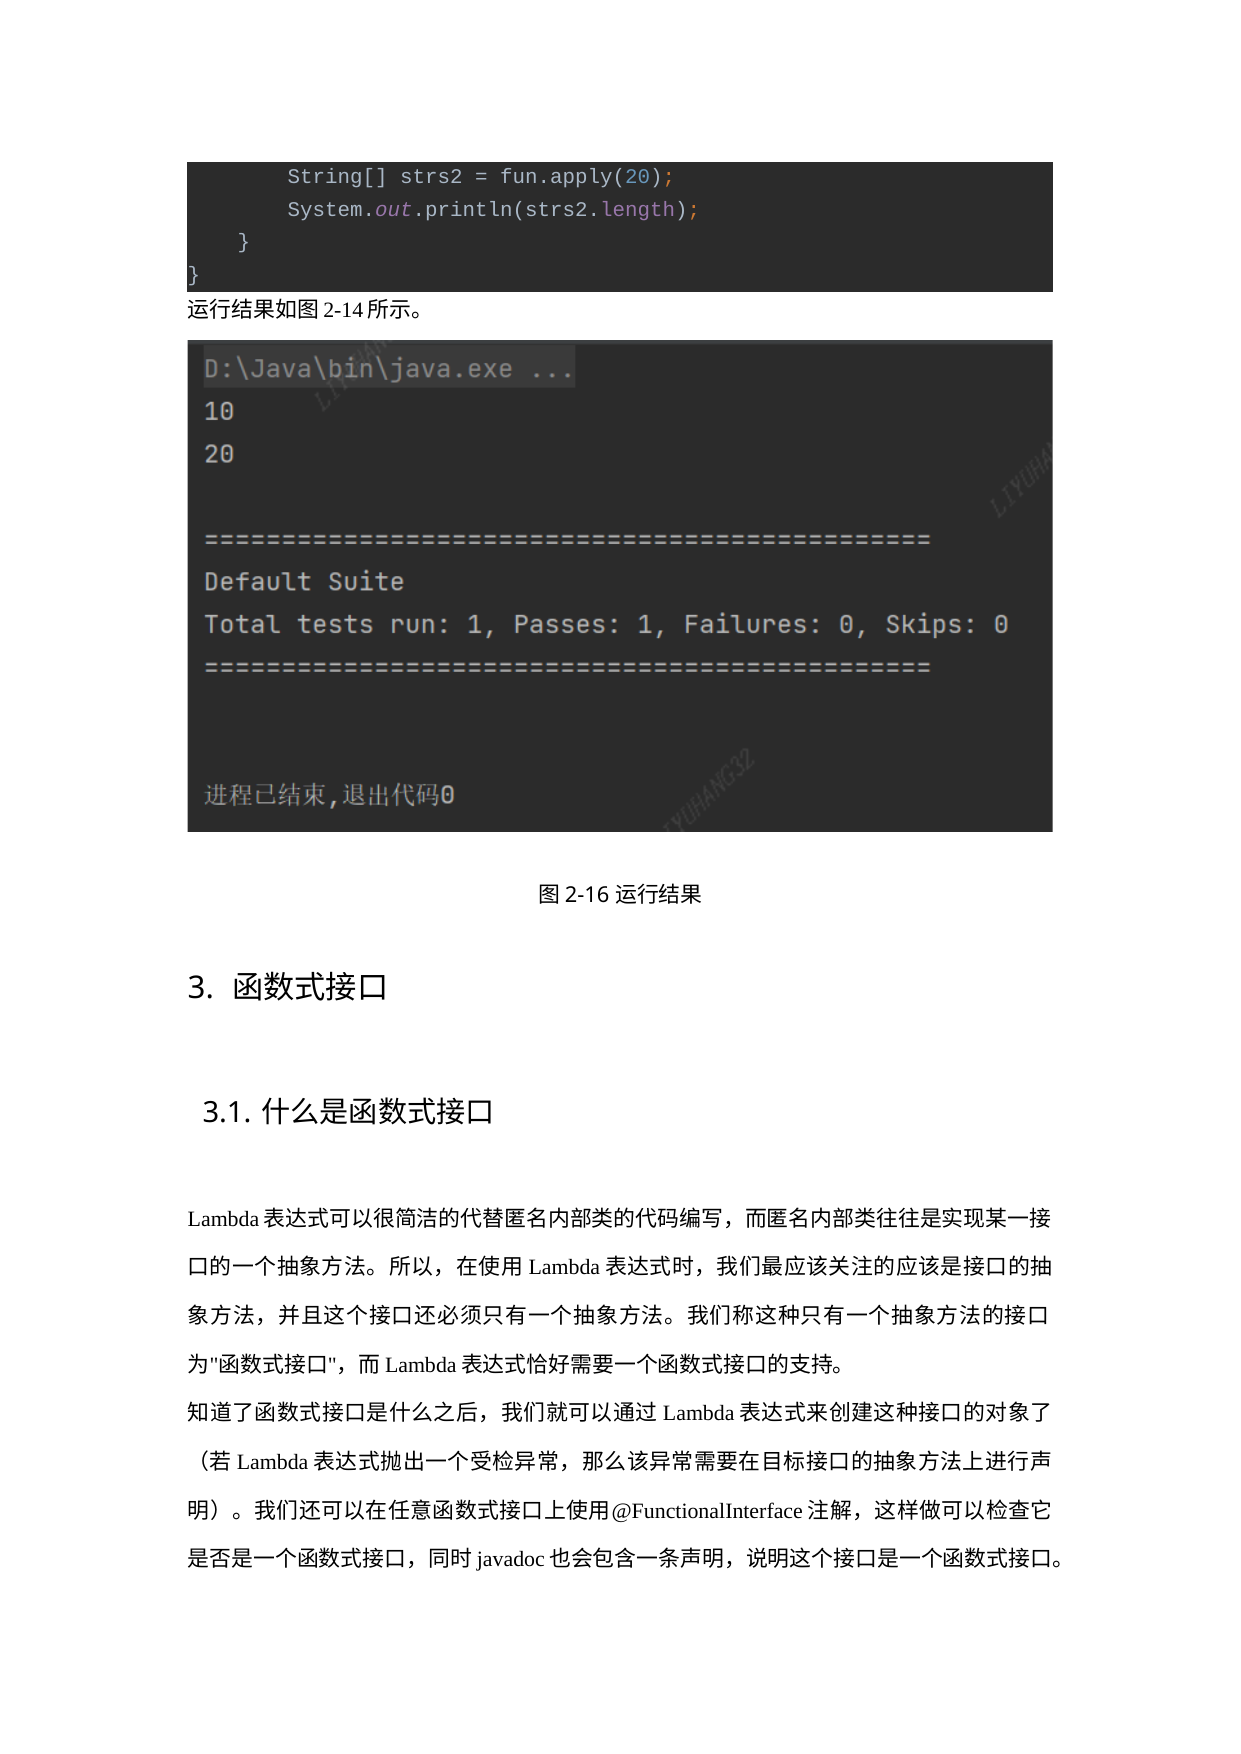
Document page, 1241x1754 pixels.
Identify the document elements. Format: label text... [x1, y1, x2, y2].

picture [187, 340, 1053, 832]
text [187, 1395, 1053, 1573]
subtitle 什么是函数式接口 [202, 1077, 1053, 1142]
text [187, 162, 1053, 292]
subtitle 函数式接口 [187, 952, 1053, 1017]
text 运行结果如图2-14所示。 [187, 292, 1053, 324]
text Lambda表达式可以很简洁的代替匿名内部类的代码编写，而匿名内部类往往是实现某一接口的一个抽象方法。所以，在使用Lambda表达式时，我们最应该关注的应该是接口的抽象方法，并且这个接口还必须只有一个抽象方法。我们称这种只有一个抽象方法的接口为"函数式接口"，而Lambda表达式恰好需要一个函数式接口的支持。 [187, 1200, 1053, 1379]
